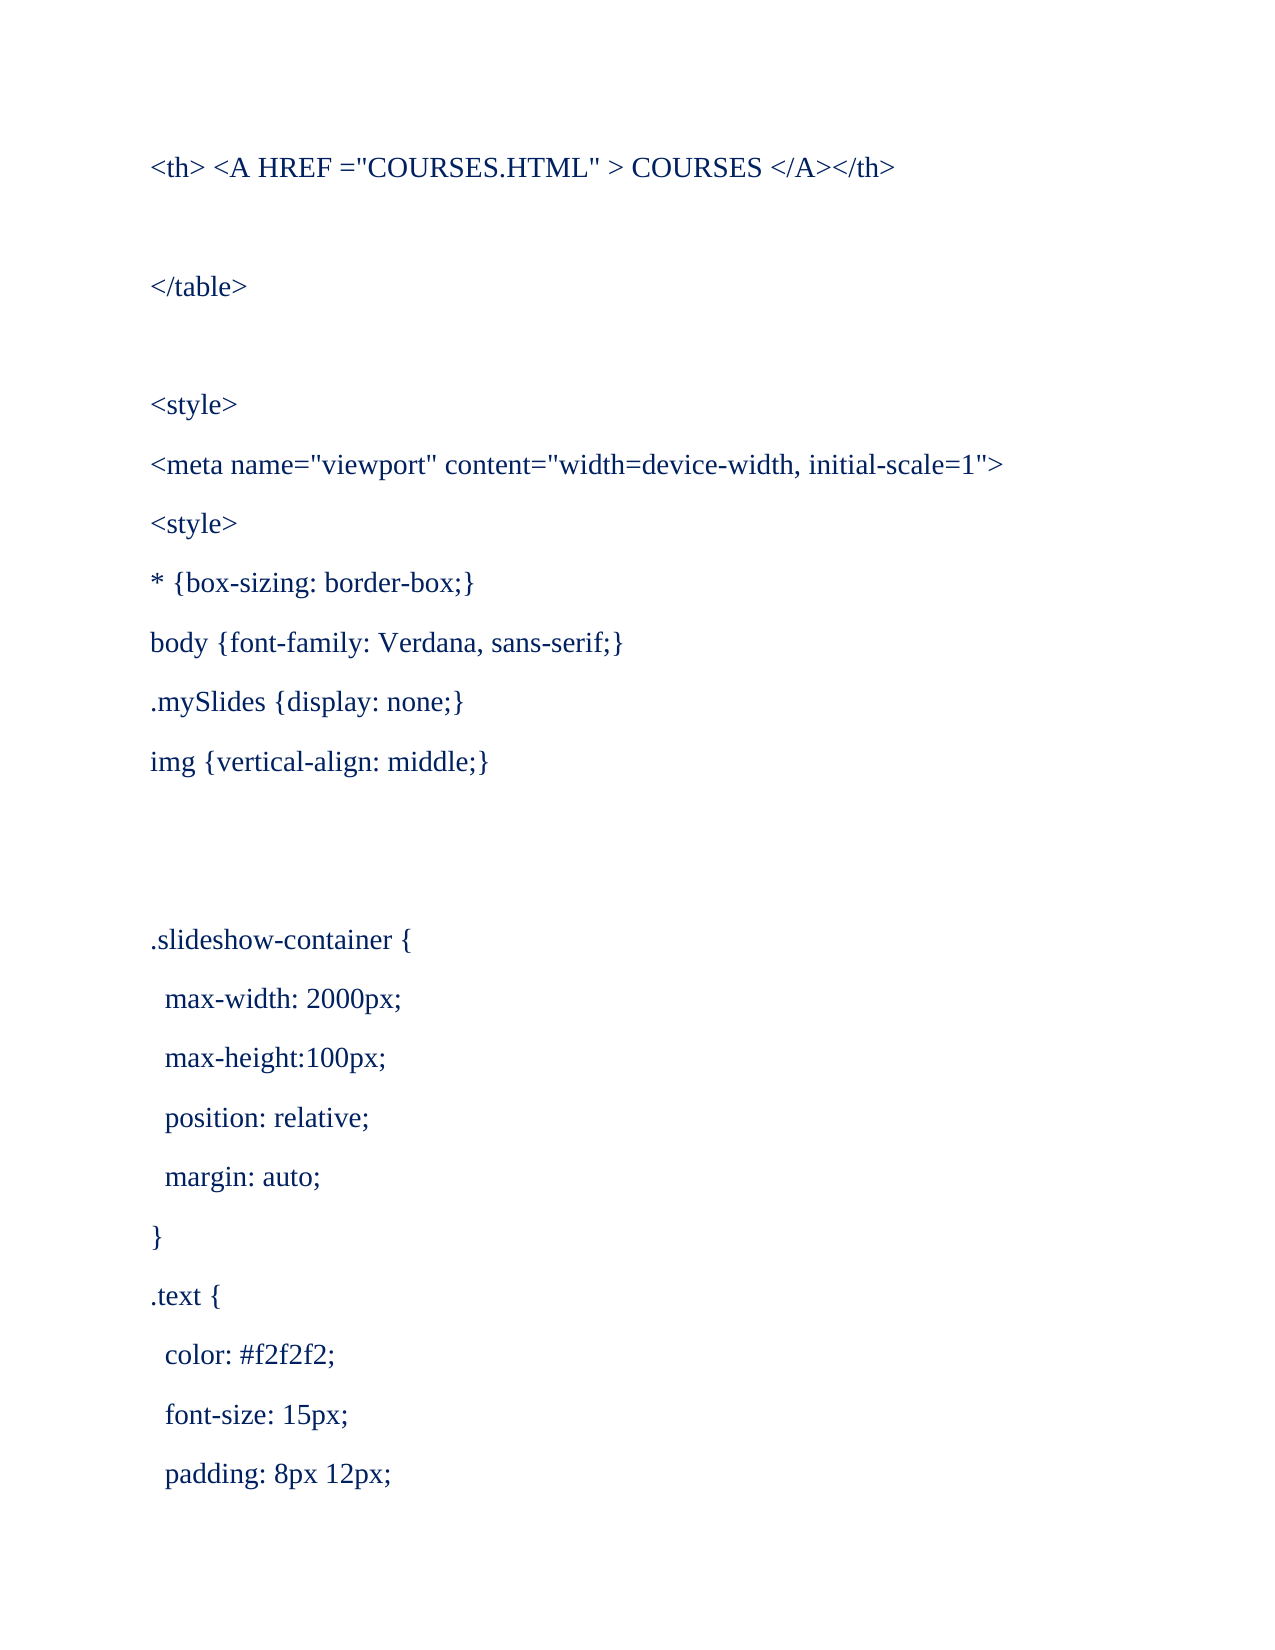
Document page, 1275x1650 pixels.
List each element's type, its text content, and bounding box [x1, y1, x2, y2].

text .slideshow-container { [150, 922, 1125, 955]
text color: #f2f2f2; [150, 1337, 1125, 1371]
text <meta name="viewport" content="width=device-width, initial-scale=1"> [150, 447, 1125, 480]
text padding: 8px 12px; [150, 1456, 1125, 1490]
text .mySlides {display: none;} [150, 684, 1125, 718]
text </table> [150, 269, 1125, 302]
text body {font-family: Verdana, sans-serif;} [150, 625, 1125, 658]
text margin: auto; [150, 1159, 1125, 1193]
text <style> [150, 387, 1125, 421]
text <th> <A HREF ="COURSES.HTML" > COURSES </A></th> [150, 150, 1125, 183]
text * {box-sizing: border-box;} [150, 566, 1125, 599]
text <style> [150, 506, 1125, 540]
text position: relative; [150, 1100, 1125, 1133]
text img {vertical-align: middle;} [150, 744, 1125, 777]
text } [150, 1219, 1125, 1252]
text max-height:100px; [150, 1041, 1125, 1074]
text max-width: 2000px; [150, 981, 1125, 1015]
text .text { [150, 1278, 1125, 1312]
text font-size: 15px; [150, 1397, 1125, 1430]
